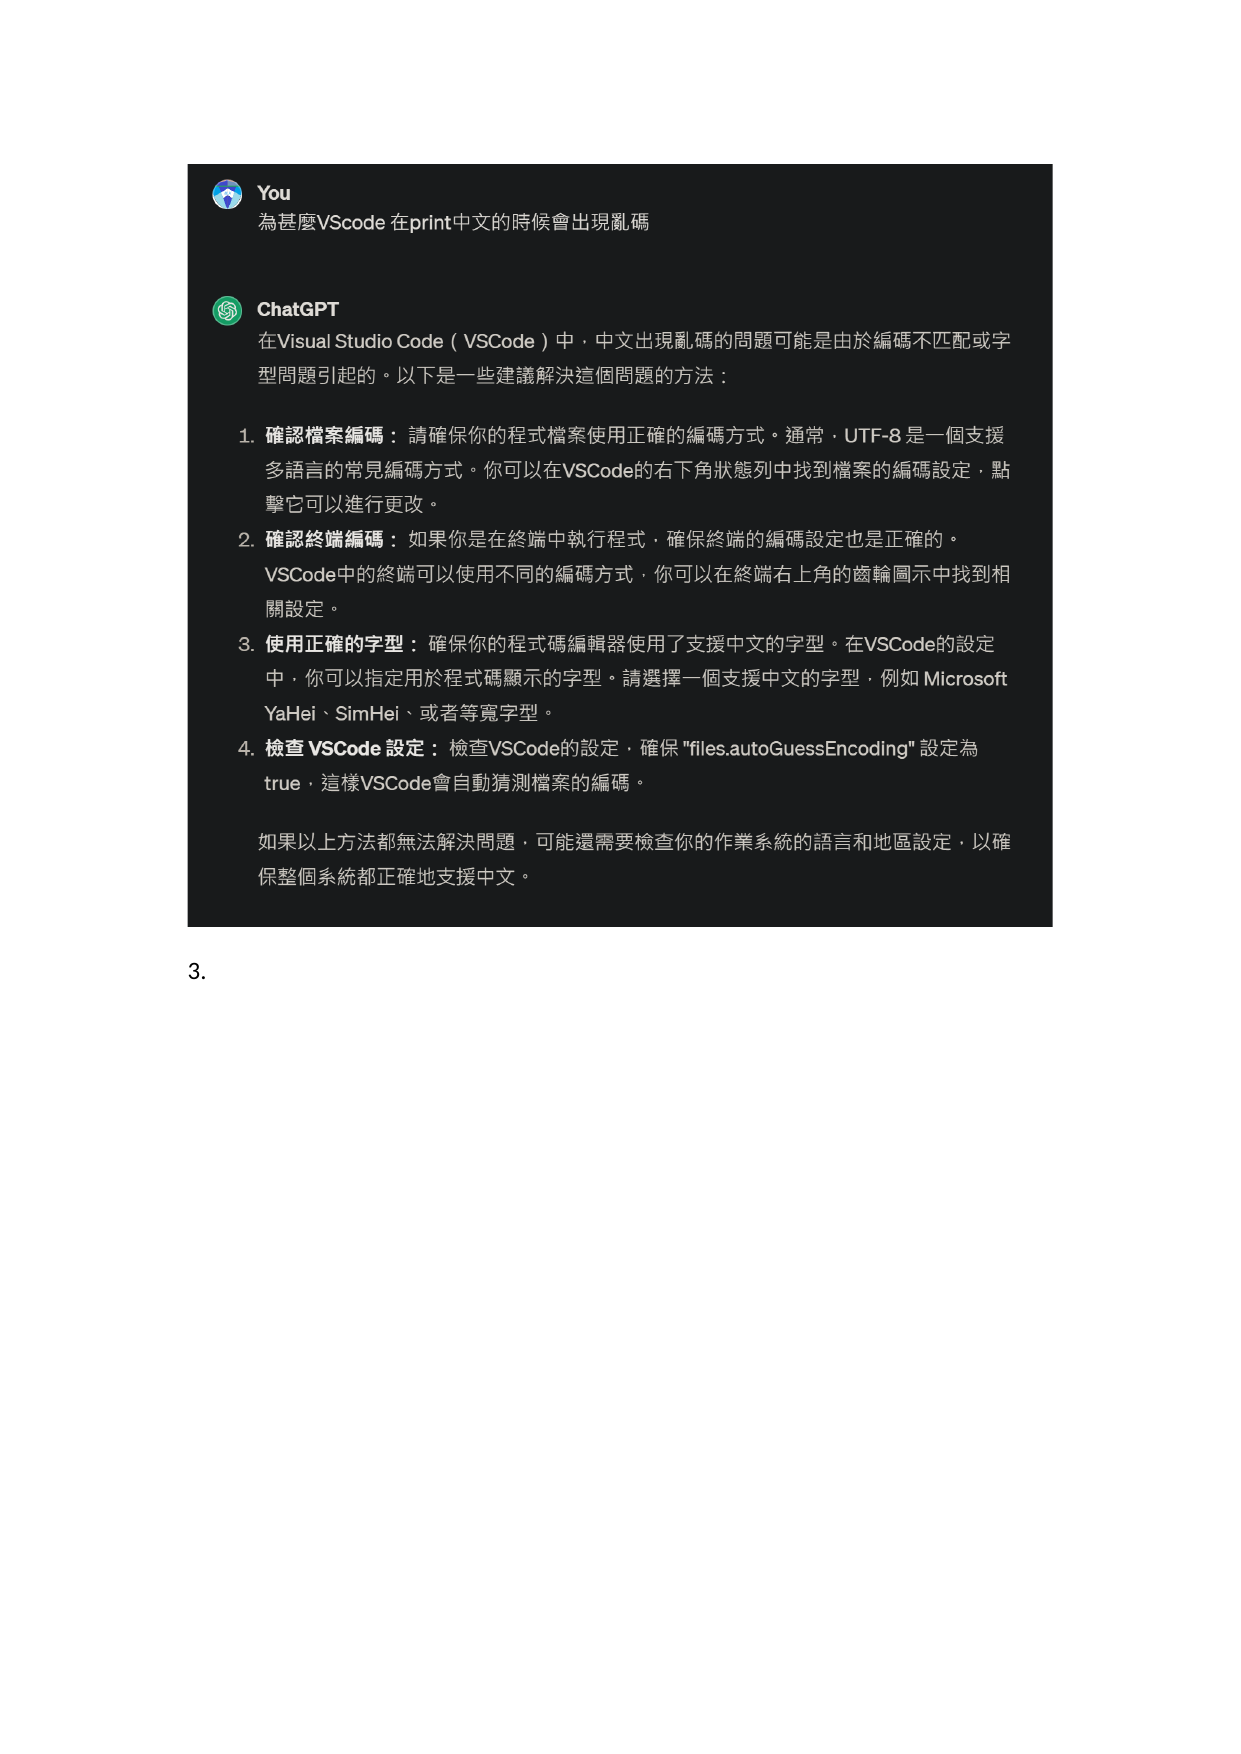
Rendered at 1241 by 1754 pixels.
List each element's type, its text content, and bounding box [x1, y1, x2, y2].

text 3. [187, 952, 1053, 989]
picture [187, 164, 1053, 927]
